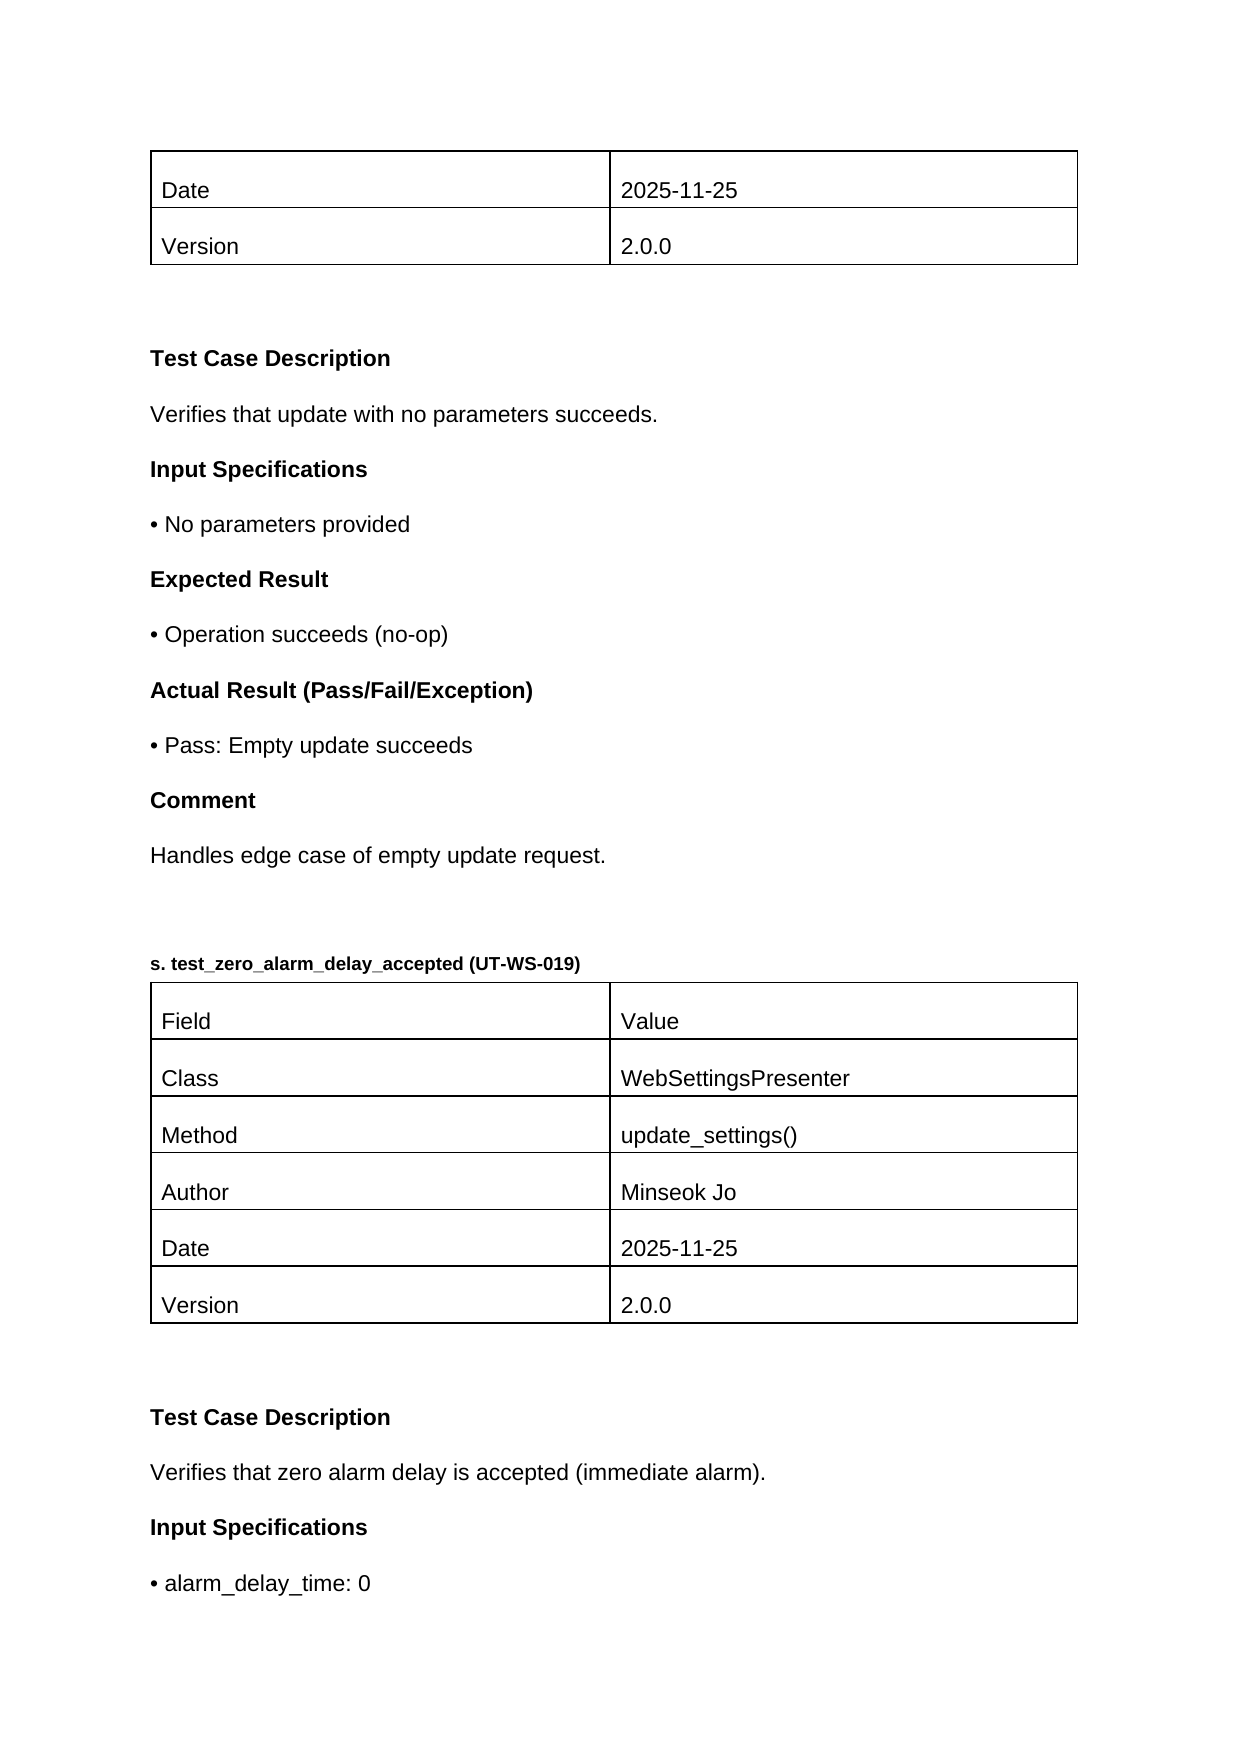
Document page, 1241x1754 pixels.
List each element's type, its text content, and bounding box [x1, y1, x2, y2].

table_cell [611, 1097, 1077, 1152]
text Actual Result (Pass/Fail/Exception) [150, 677, 1090, 703]
text • Operation succeeds (no-op) [150, 621, 1090, 648]
text Test Case Description [150, 345, 1090, 372]
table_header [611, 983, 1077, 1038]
text Verifies that update with no parameters succeeds. [150, 401, 1090, 427]
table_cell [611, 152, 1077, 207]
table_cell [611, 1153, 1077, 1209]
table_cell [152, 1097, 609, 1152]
text Expected Result [150, 566, 1090, 592]
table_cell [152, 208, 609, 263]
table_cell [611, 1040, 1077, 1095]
text Input Specifications [150, 456, 1090, 482]
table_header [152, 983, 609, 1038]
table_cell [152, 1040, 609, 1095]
text • alarm_delay_time: 0 [150, 1569, 1090, 1596]
text Comment [150, 787, 1090, 813]
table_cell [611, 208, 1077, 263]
text Verifies that zero alarm delay is accepted (immediate alarm). [150, 1459, 1090, 1486]
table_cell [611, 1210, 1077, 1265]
text Input Specifications [150, 1514, 1090, 1541]
text Test Case Description [150, 1404, 1090, 1430]
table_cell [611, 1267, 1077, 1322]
subtitle s. test_zero_alarm_delay_accepted (UT-WS-019) [150, 953, 1090, 974]
text Handles edge case of empty update request. [150, 842, 1090, 868]
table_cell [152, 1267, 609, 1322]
text • Pass: Empty update succeeds [150, 732, 1090, 758]
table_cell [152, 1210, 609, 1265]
text • No parameters provided [150, 511, 1090, 537]
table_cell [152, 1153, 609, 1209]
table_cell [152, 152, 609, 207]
